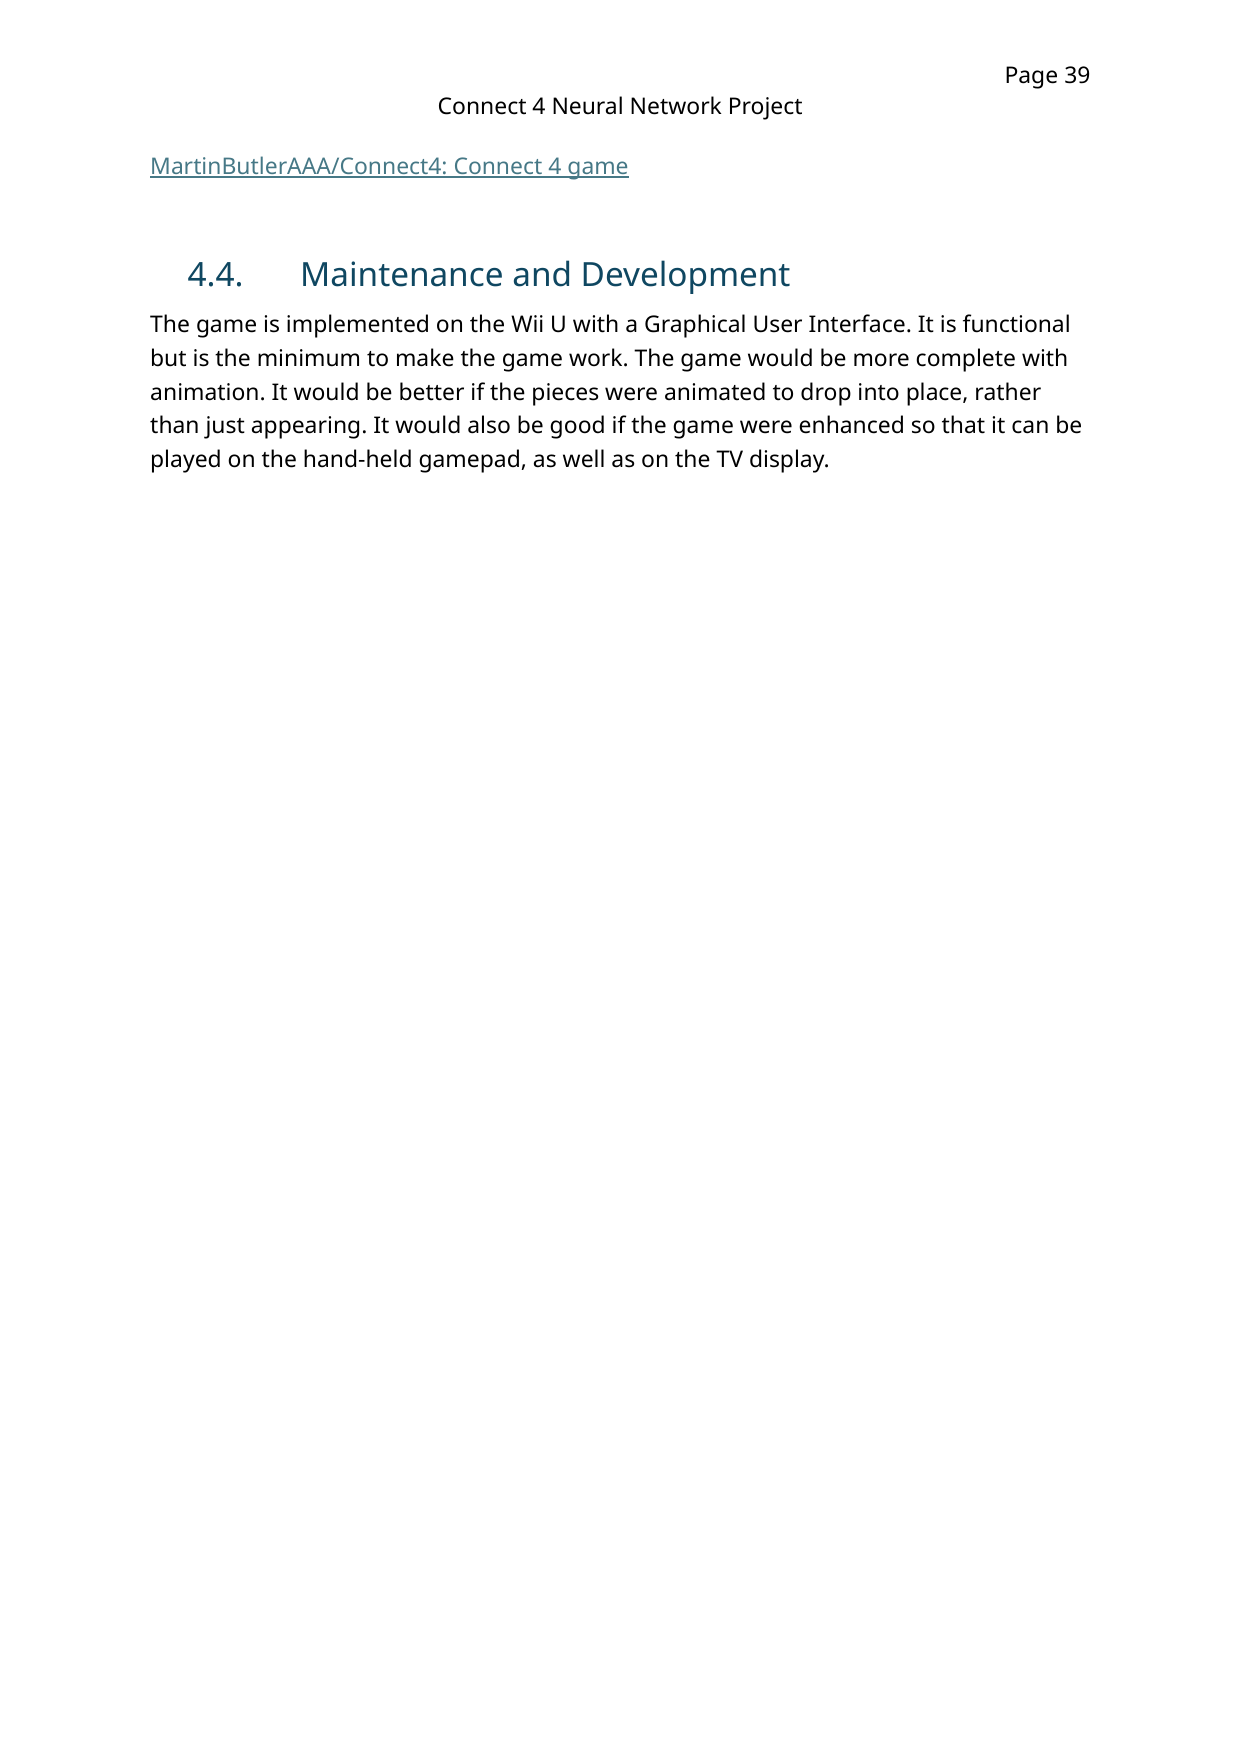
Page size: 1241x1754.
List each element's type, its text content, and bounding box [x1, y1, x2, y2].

text The game is implemented on the Wii U with a Graphical User Interface. It is functional but is the minimum to make the game work. The game would be more complete with animation. It would be better if the pieces were animated to drop into place, rather than just appearing. It would also be good if the game were enhanced so that it can be played on the hand-held gamepad, as well as on the TV display. [150, 308, 1090, 474]
subtitle Maintenance and Development [187, 251, 1090, 296]
text MartinButlerAAA/Connect4: Connect 4 game [150, 150, 1090, 181]
